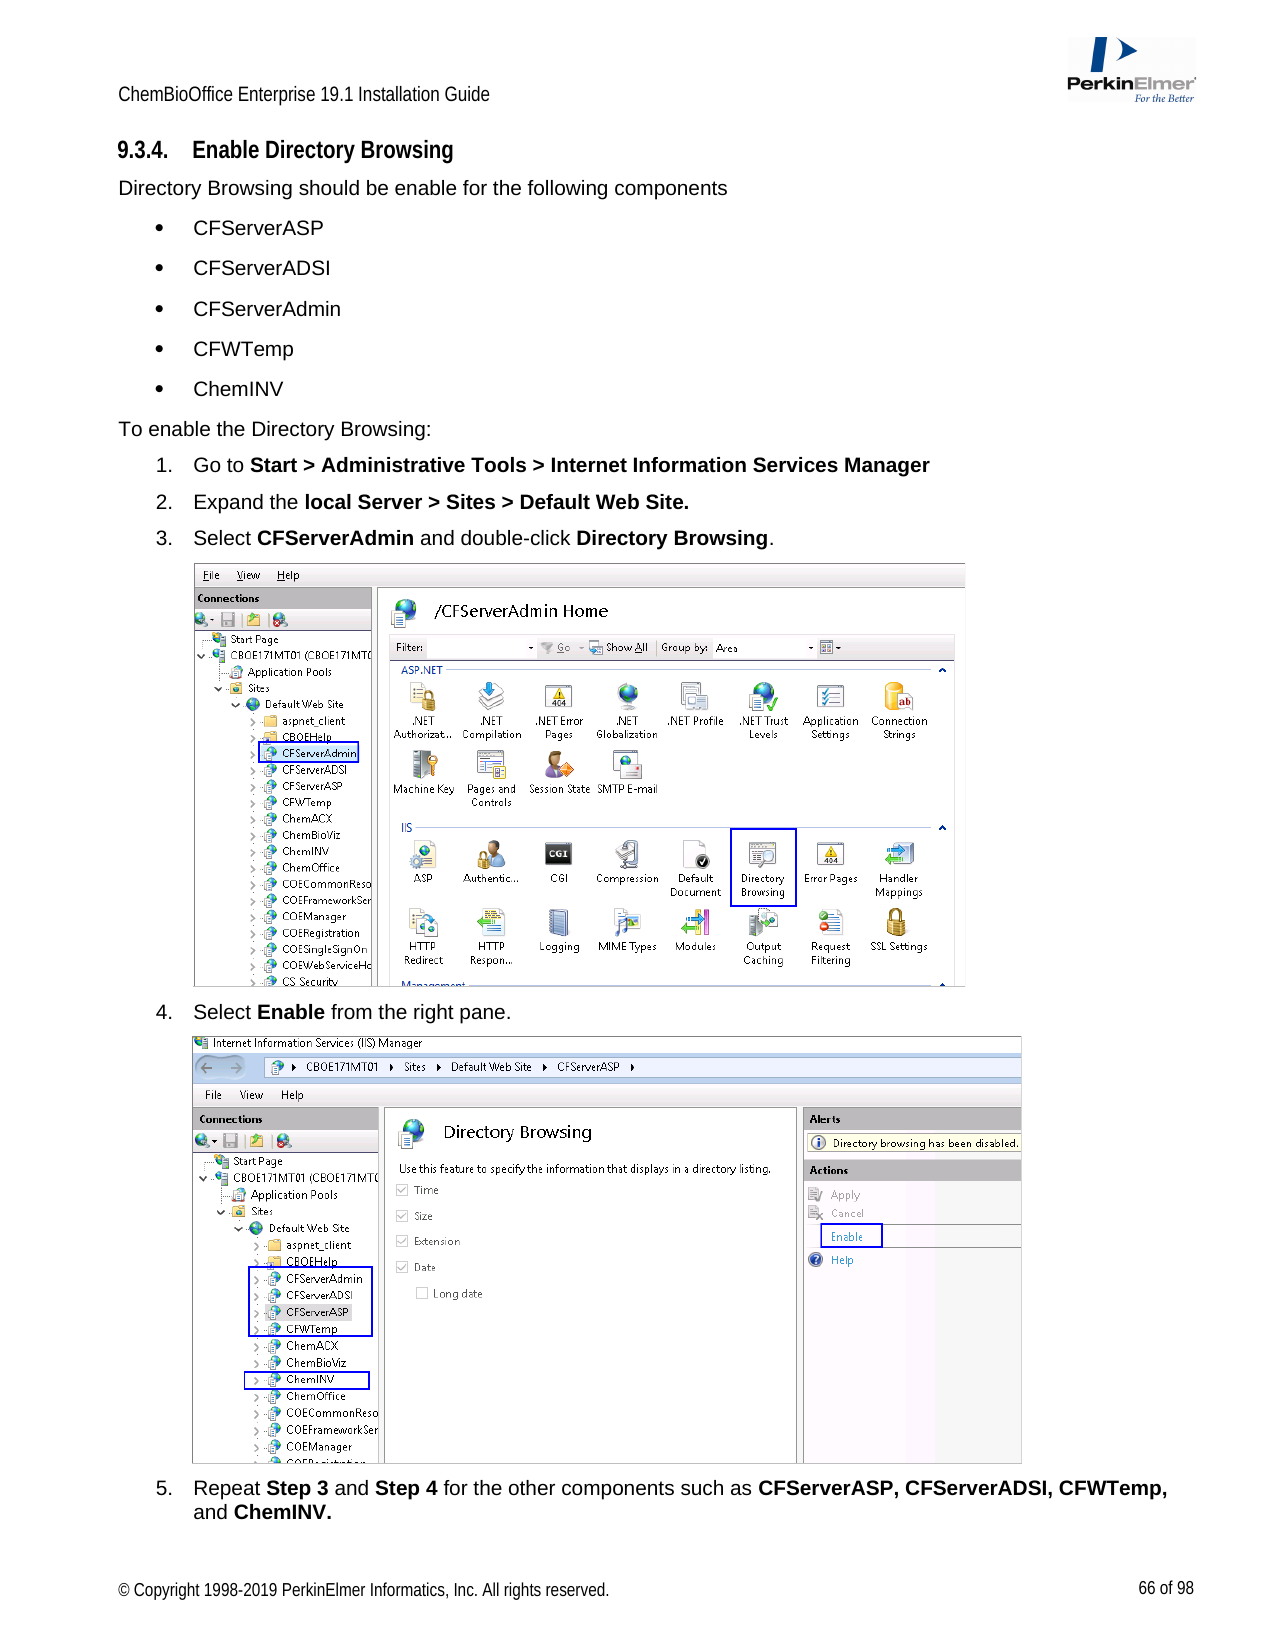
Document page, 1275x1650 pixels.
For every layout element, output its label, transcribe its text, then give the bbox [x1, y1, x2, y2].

list CFServerASP [156, 216, 1204, 240]
subtitle Enable Directory Browsing [117, 135, 1204, 164]
picture [1067, 37, 1197, 102]
text To enable the Directory Browsing: [118, 417, 1204, 441]
text Directory Browsing should be enable for the following components [118, 176, 1204, 200]
list CFServerADSI [156, 256, 1204, 280]
list Expand the local Server > Sites > Default Web Site. [156, 489, 1204, 513]
list CFServerAdmin [156, 296, 1204, 320]
list CFWTemp [156, 336, 1204, 361]
list Go to Start > Administrative Tools > Internet Information Services Manager [156, 453, 1204, 477]
picture [193, 562, 965, 987]
picture [192, 1036, 1022, 1464]
list Repeat Step 3 and Step 4 for the other components such as CFServerASP, CFServerADSI, CFWTemp, and ChemINV. [156, 1476, 1204, 1524]
list Select Enable from the right pane. [156, 999, 1204, 1023]
list Select CFServerAdmin and double-click Directory Browsing. [156, 526, 1204, 550]
list ChemINV [156, 377, 1204, 401]
